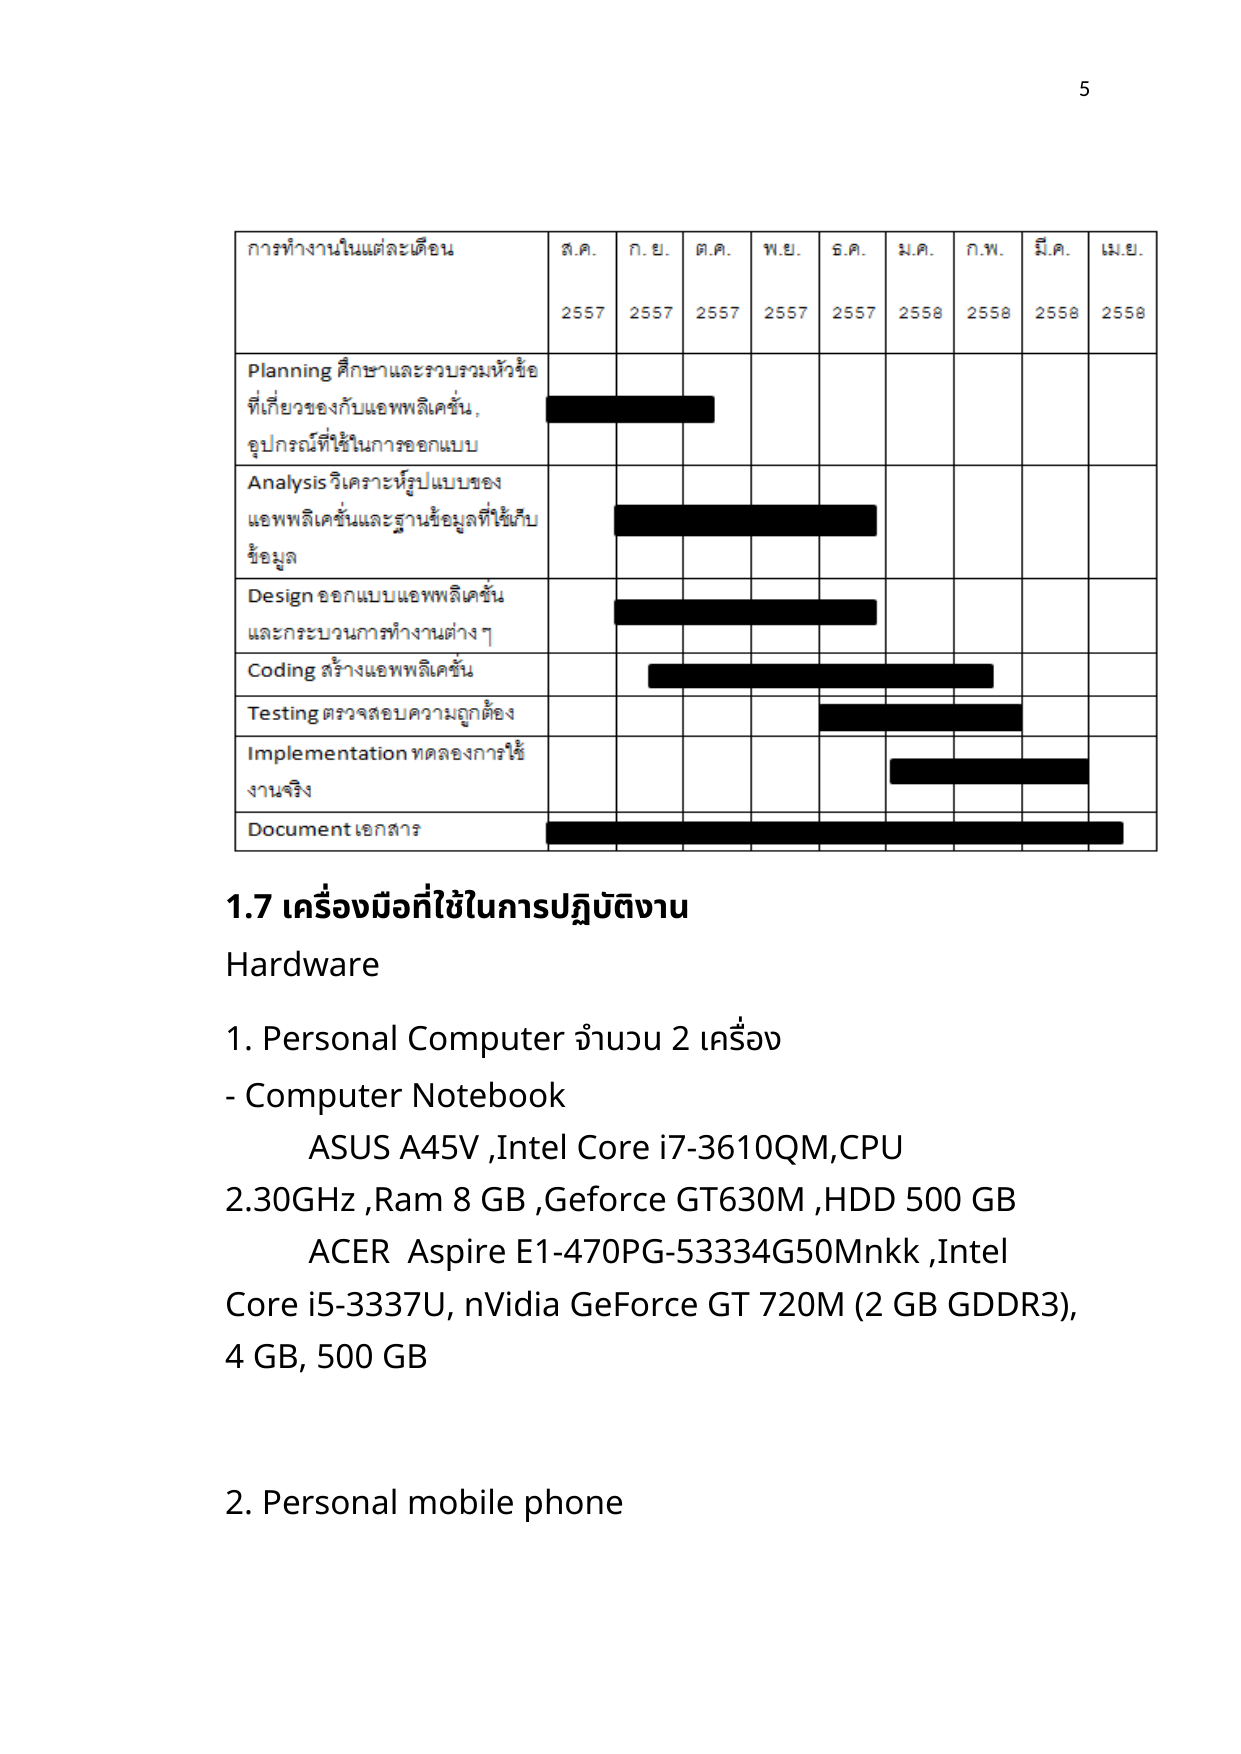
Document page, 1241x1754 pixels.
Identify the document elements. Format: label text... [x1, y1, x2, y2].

subtitle 1.7 เครื่องมือที่ใช้ในการปฏิบัติงาน [225, 883, 1090, 934]
text Hardware [225, 941, 1090, 987]
picture [225, 225, 1165, 859]
text 2. Personal mobile phone [225, 1479, 1090, 1524]
text 1. Personal Computer จำนวน 2 เครื่อง - Computer Notebook ASUS A45V ,Intel Core i7-3610QM,CPU 2.30GHz ,Ram 8 GB ,Geforce GT630M ,HDD 500 GB ACER Aspire E1-470PG-53334G50Mnkk ,Intel Core i5-3337U, nVidia GeForce GT 720M (2 GB GDDR3), 4 GB, 500 GB [225, 1014, 1090, 1378]
